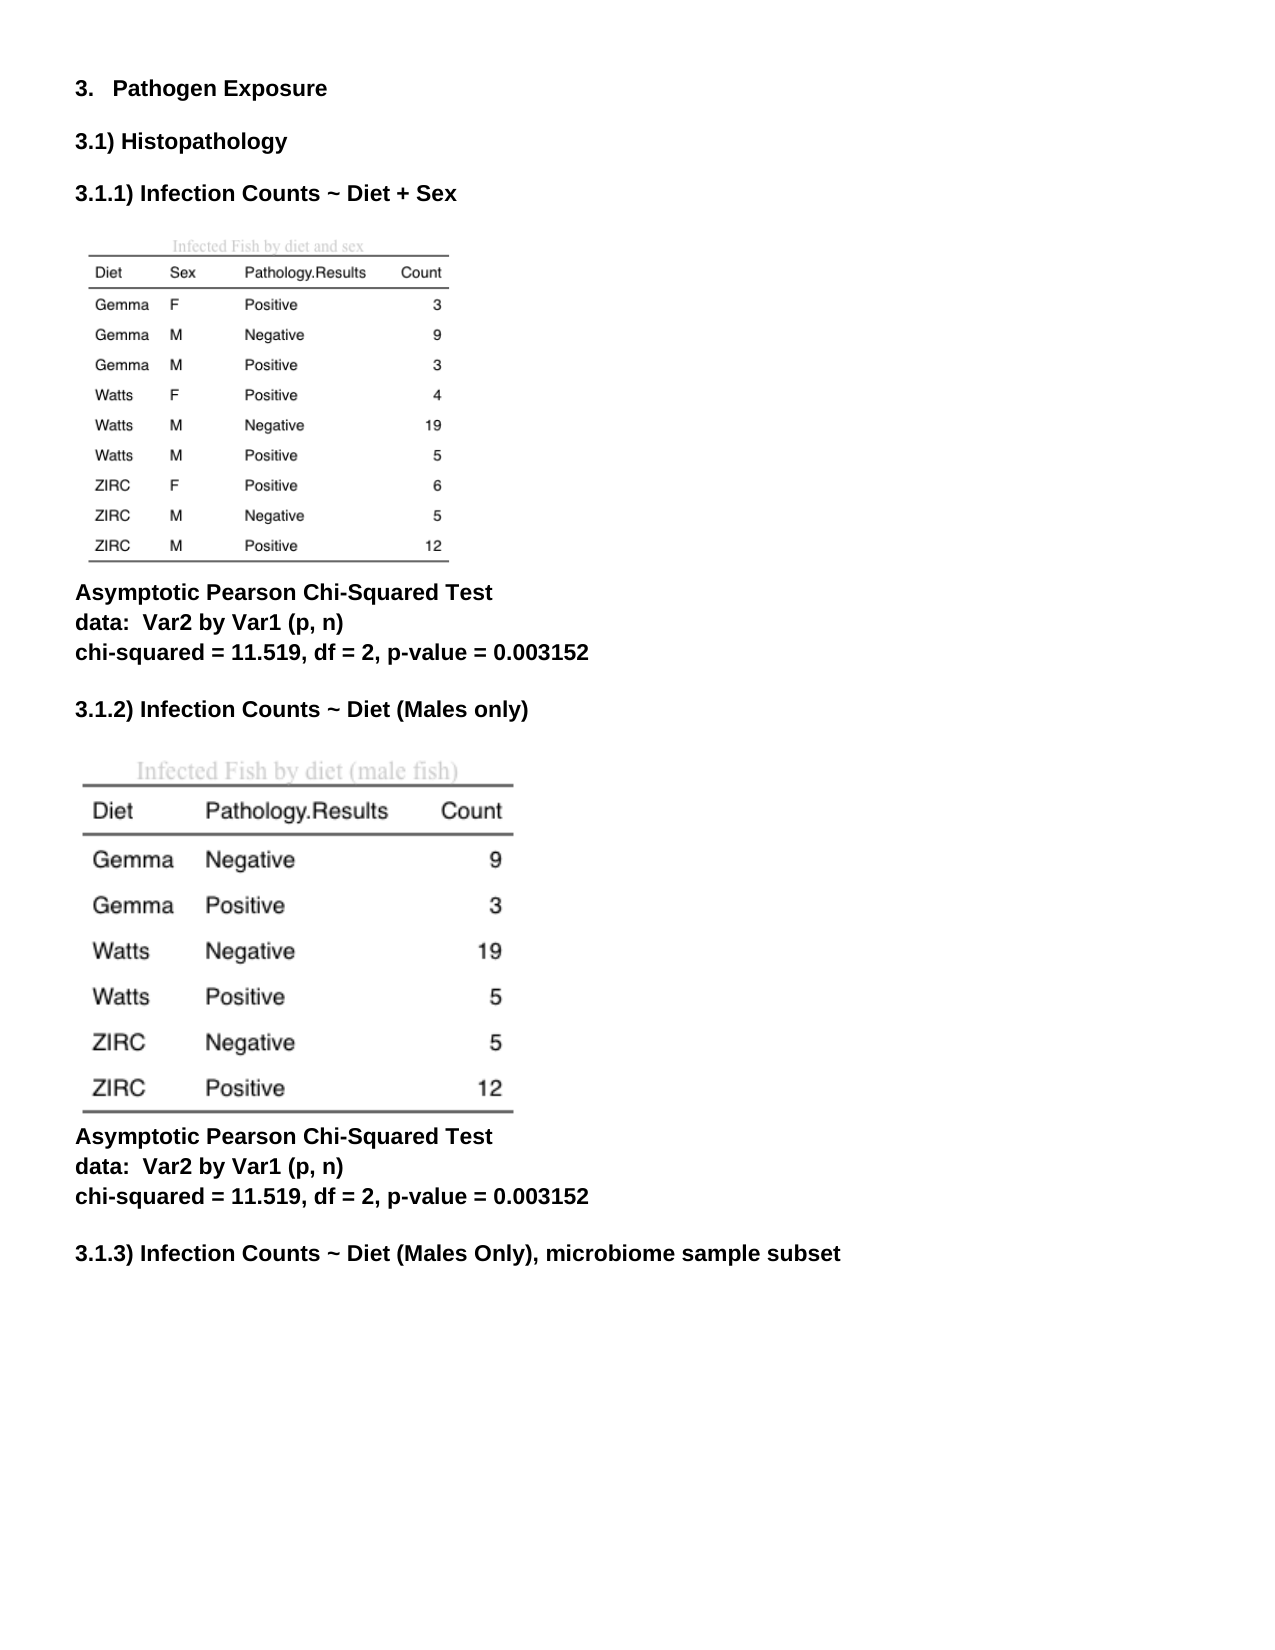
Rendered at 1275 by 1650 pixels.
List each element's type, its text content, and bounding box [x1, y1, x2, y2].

text Asymptotic Pearson Chi-Squared Test [75, 579, 1200, 605]
text chi-squared = 11.519, df = 2, p-value = 0.003152 [75, 639, 1200, 666]
list Pathogen Exposure [75, 75, 1200, 101]
text data: Var2 by Var1 (p, n) [75, 609, 1200, 636]
picture [75, 748, 531, 1123]
text 3.1.2) Infection Counts ~ Diet (Males only) [75, 696, 1200, 722]
text data: Var2 by Var1 (p, n) [75, 1153, 1200, 1179]
text 3.1) Histopathology [75, 128, 1200, 154]
text chi-squared = 11.519, df = 2, p-value = 0.003152 [75, 1183, 1200, 1209]
text 3.1.3) Infection Counts ~ Diet (Males Only), microbiome sample subset [75, 1240, 1200, 1266]
picture [75, 233, 473, 579]
text Asymptotic Pearson Chi-Squared Test [75, 1123, 1200, 1149]
text 3.1.1) Infection Counts ~ Diet + Sex [75, 180, 1200, 207]
